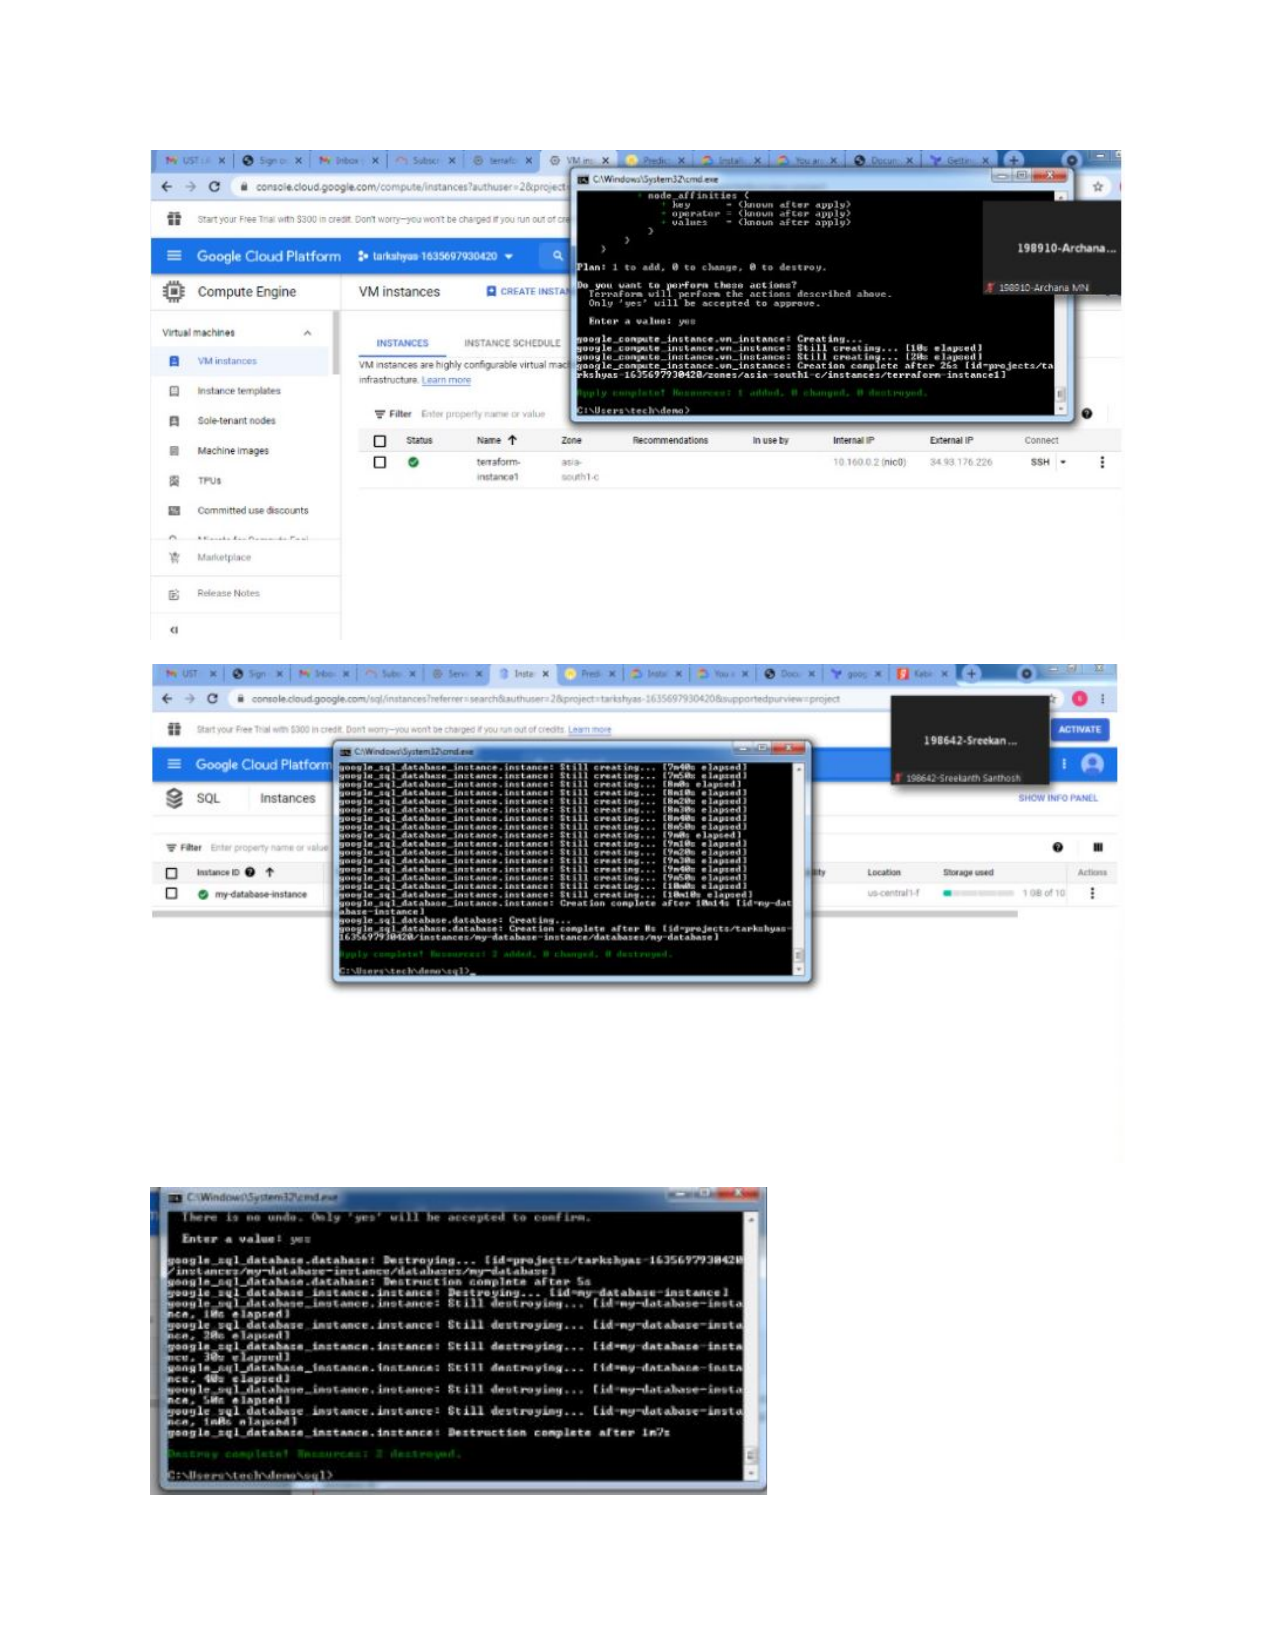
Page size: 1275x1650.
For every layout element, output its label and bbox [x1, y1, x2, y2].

picture [150, 664, 1125, 1163]
picture [150, 1187, 768, 1495]
picture [150, 150, 1125, 640]
